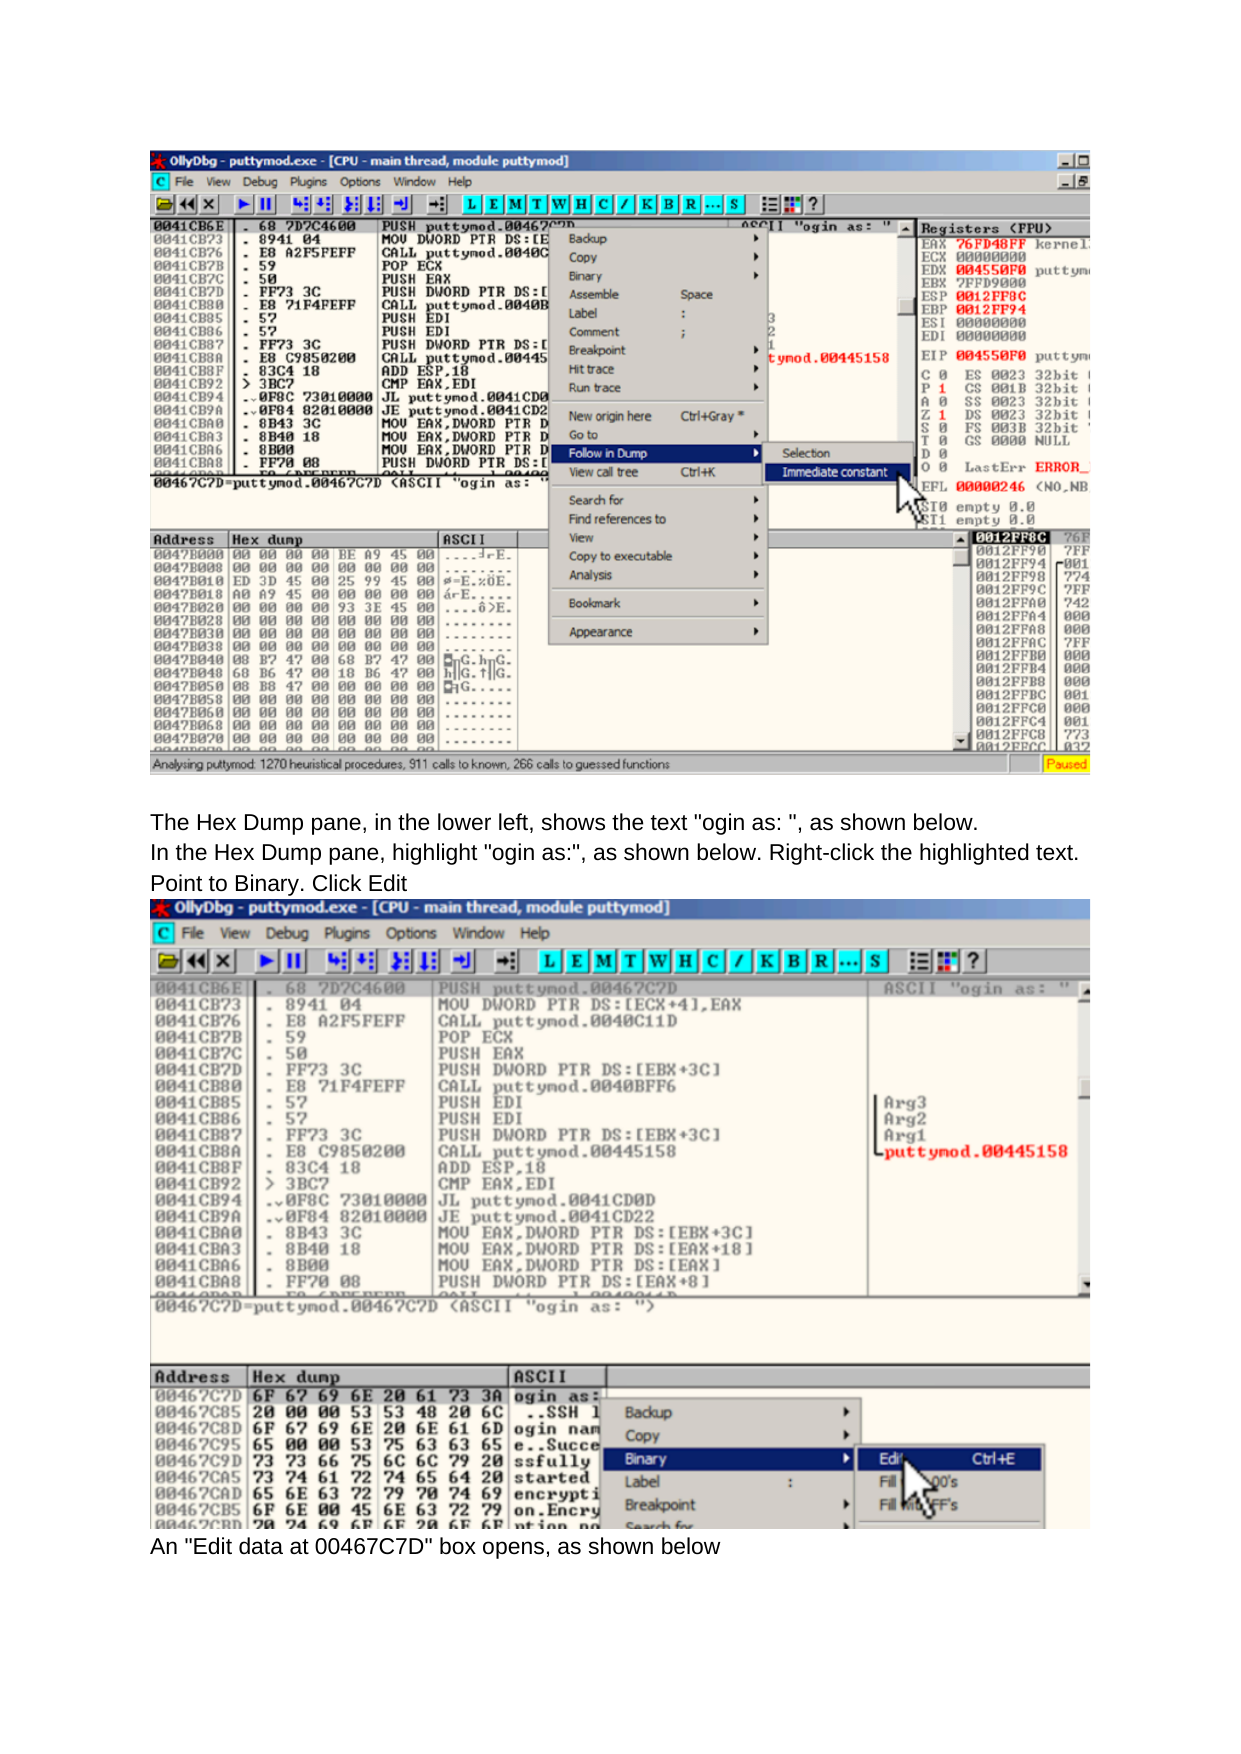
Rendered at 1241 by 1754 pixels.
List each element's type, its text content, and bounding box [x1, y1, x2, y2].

text The Hex Dump pane, in the lower left, shows the text "ogin as: ", as shown below. [150, 809, 1090, 835]
picture [150, 150, 1091, 775]
picture [150, 899, 1091, 1529]
text An "Edit data at 00467C7D" box opens, as shown below [150, 1533, 1090, 1559]
text In the Hex Dump pane, highlight "ogin as:", as shown below. Right-click the highlighted text. Point to Binary. Click Edit [150, 839, 1090, 896]
